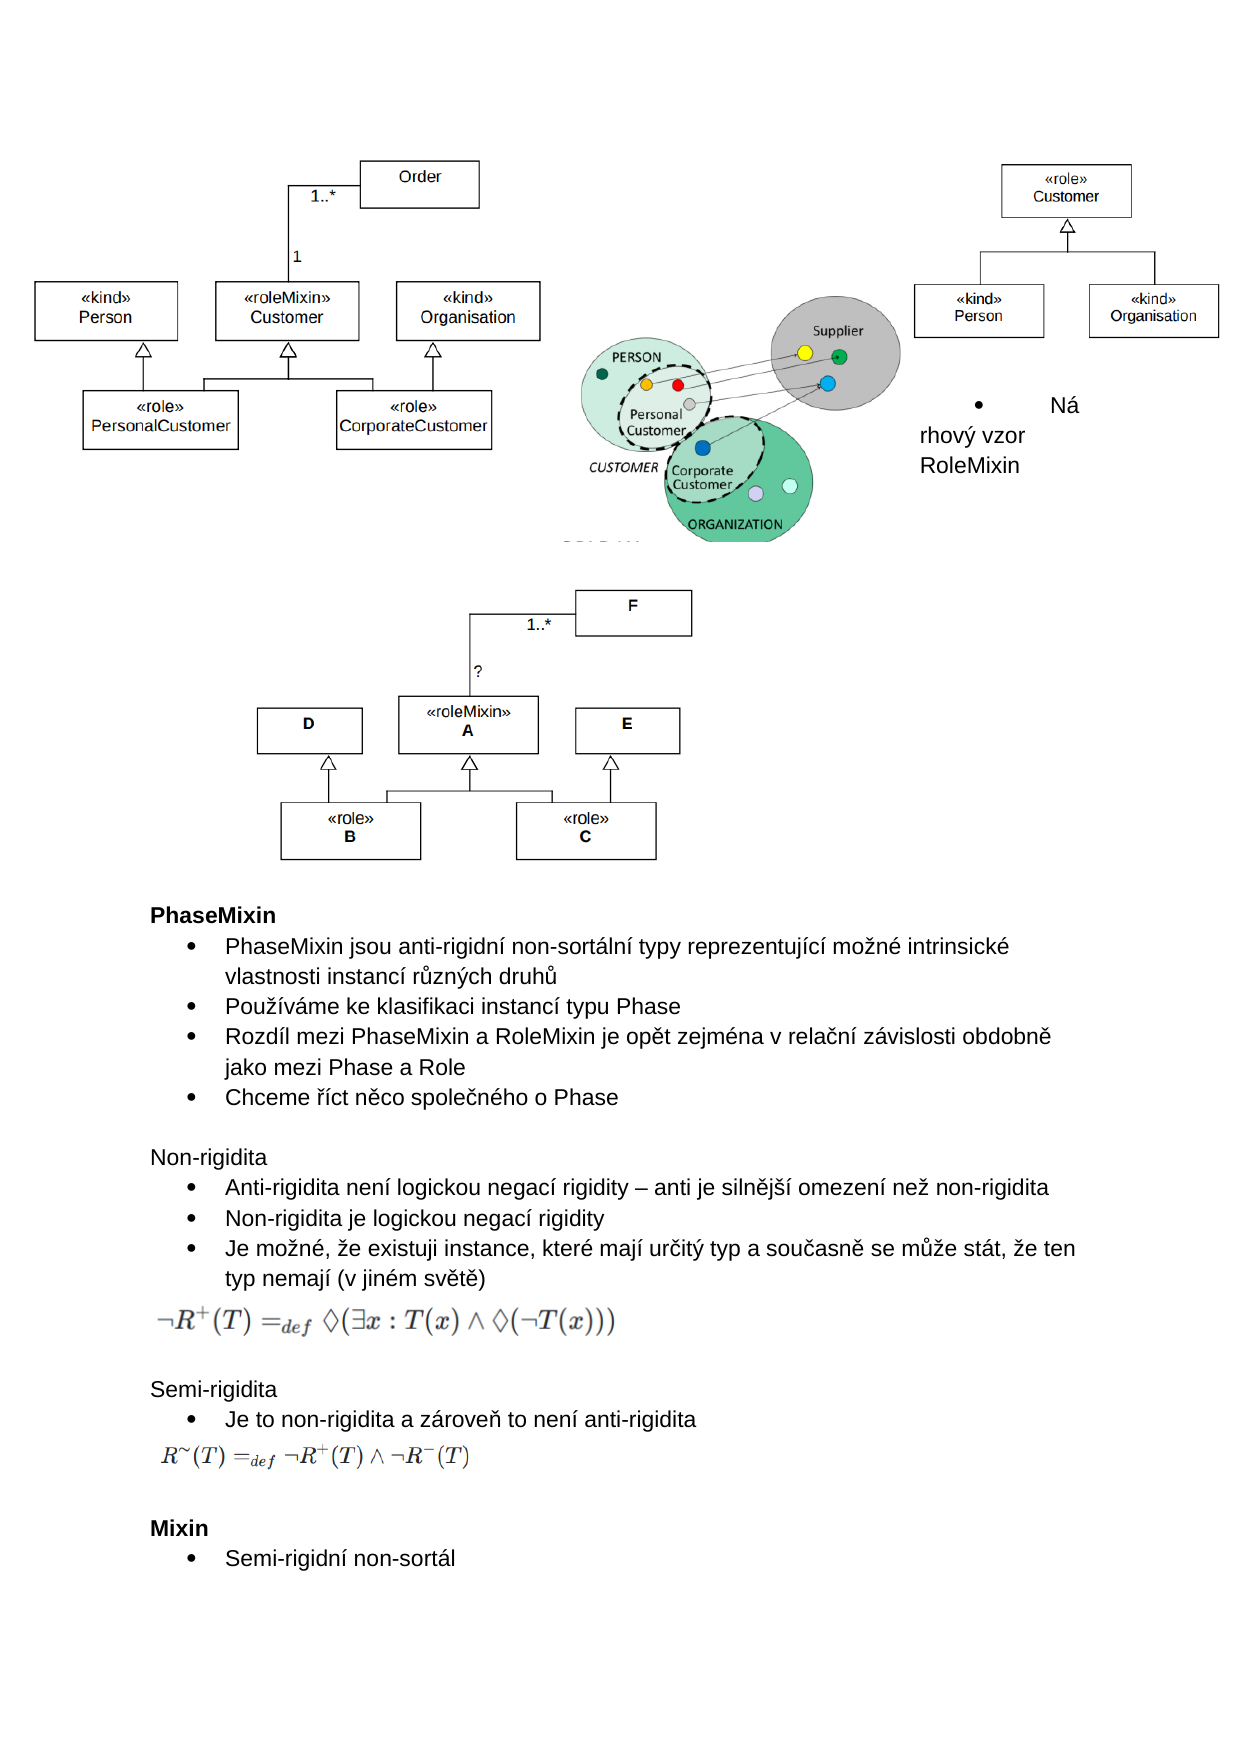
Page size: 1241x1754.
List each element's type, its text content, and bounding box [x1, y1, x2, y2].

list Anti-rigidita není logickou negací rigidity – anti je silnější omezení než non-rigidita [187, 1174, 1090, 1201]
picture [150, 1436, 489, 1481]
text Mixin [150, 1515, 1090, 1541]
picture [563, 288, 900, 542]
picture [24, 152, 546, 456]
list PhaseMixin jsou anti-rigidní non-sortální typy reprezentující možné intrinsické vlastnosti instancí různých druhů [187, 933, 1090, 989]
text Semi-rigidita [150, 1376, 1090, 1402]
picture [150, 1295, 622, 1342]
list Rozdíl mezi PhaseMixin a RoleMixin je opět zejména v relační závislosti obdobně jako mezi Phase a Role [187, 1023, 1090, 1080]
text Non-rigidita [150, 1144, 1090, 1171]
list Chceme říct něco společného o Phase [187, 1084, 1090, 1110]
text PhaseMixin [150, 902, 1090, 929]
list Používáme ke klasifikaci instancí typu Phase [187, 993, 1090, 1019]
list Je to non-rigidita a zároveň to není anti-rigidita [187, 1406, 1090, 1432]
list Semi-rigidní non-sortál [187, 1545, 1090, 1571]
list Je možné, že existuji instance, které mají určitý typ a současně se může stát, že ten typ nemají (v jiném světě) [187, 1235, 1090, 1291]
picture [901, 151, 1223, 339]
list Non-rigidita je logickou negací rigidity [187, 1204, 1090, 1231]
picture [225, 561, 705, 869]
